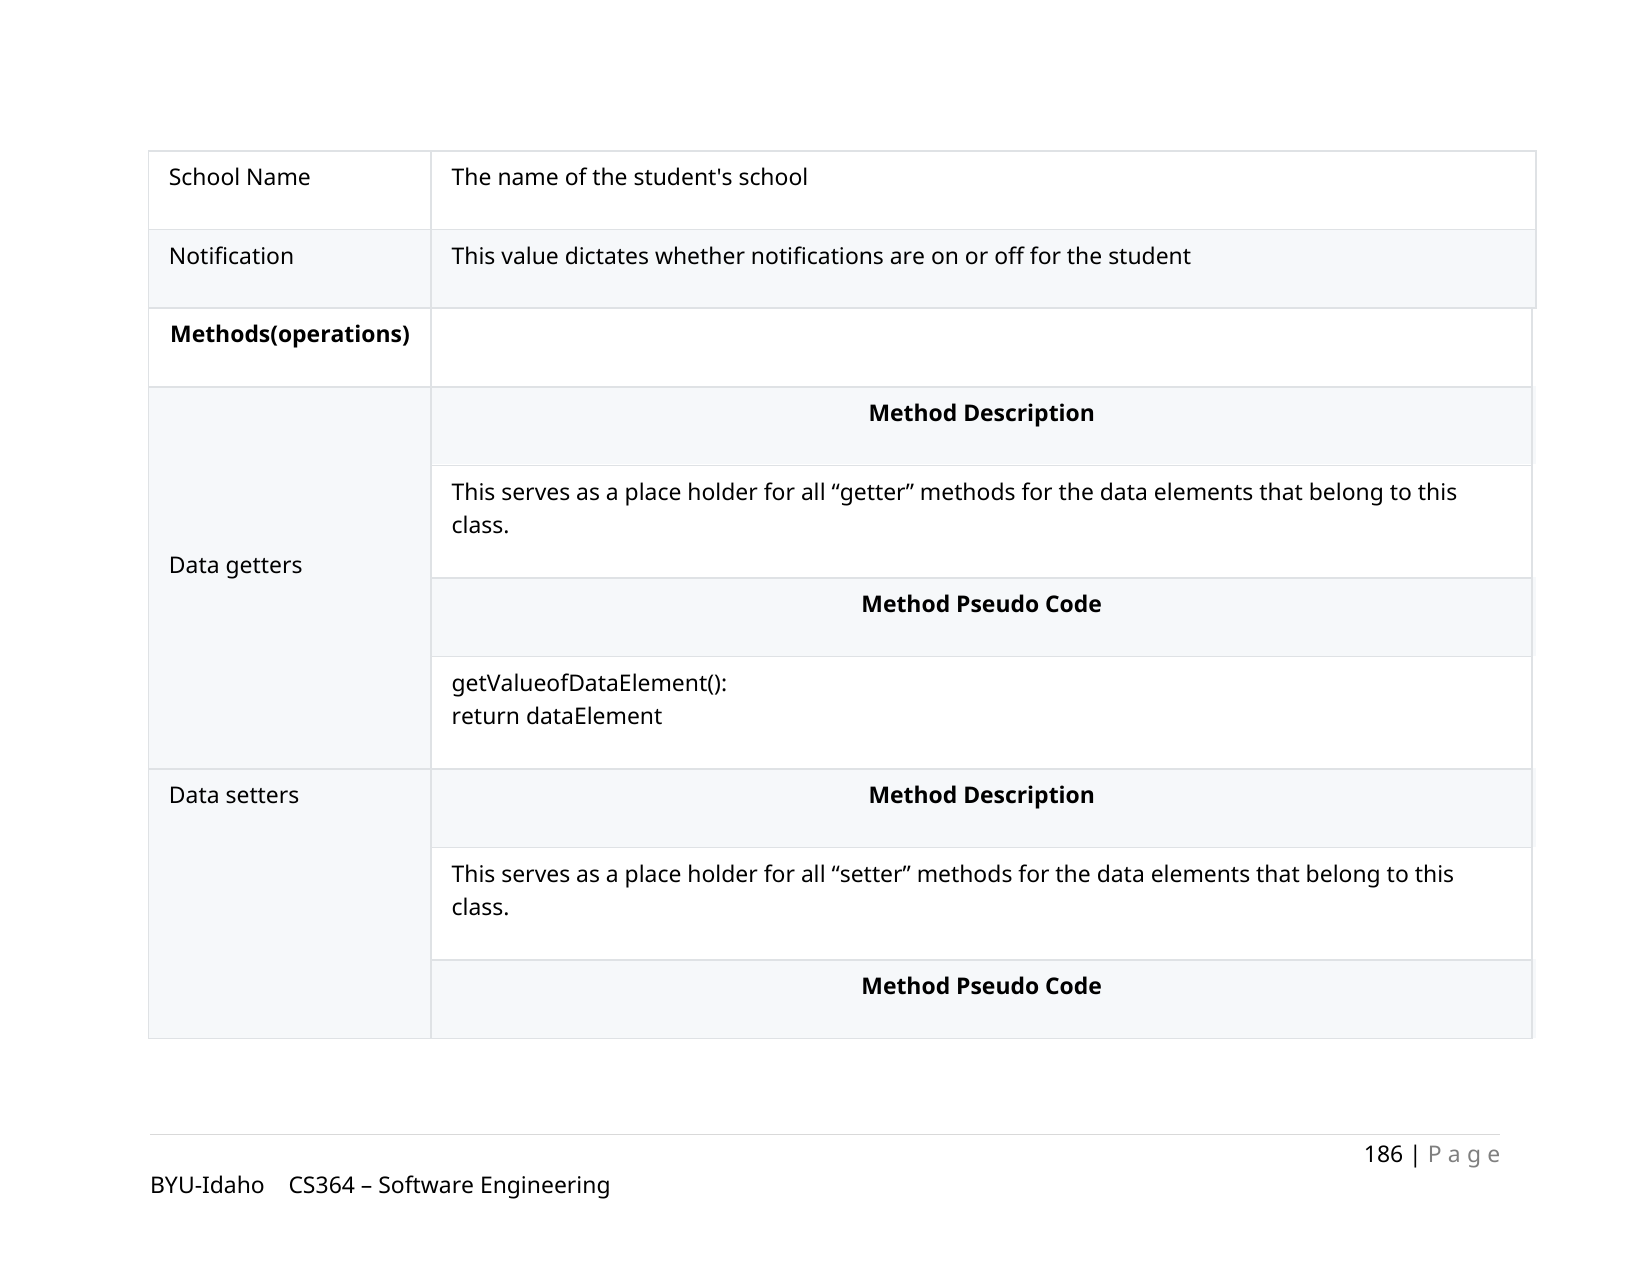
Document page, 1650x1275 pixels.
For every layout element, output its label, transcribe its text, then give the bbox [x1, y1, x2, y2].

table_cell Notification [149, 230, 430, 307]
table_cell Methods(operations) [149, 309, 430, 386]
table_cell Method Pseudo Code [432, 579, 1531, 656]
table_cell Data getters [149, 388, 430, 768]
table_cell This serves as a place holder for all “getter” methods for the data elements that belong to this class. [432, 466, 1531, 577]
table_cell Data setters [149, 770, 430, 1038]
table_cell getValueofDataElement(): return dataElement [432, 657, 1531, 768]
table_cell This serves as a place holder for all “setter” methods for the data elements that belong to this class. [432, 848, 1531, 959]
table_cell Method Pseudo Code [432, 961, 1531, 1038]
table_cell [432, 309, 1531, 386]
table_cell The name of the student's school [432, 152, 1535, 229]
table_cell This value dictates whether notifications are on or off for the student [432, 230, 1535, 307]
table_cell Method Description [432, 770, 1531, 847]
table_cell School Name [149, 152, 430, 229]
table_cell Method Description [432, 388, 1531, 464]
